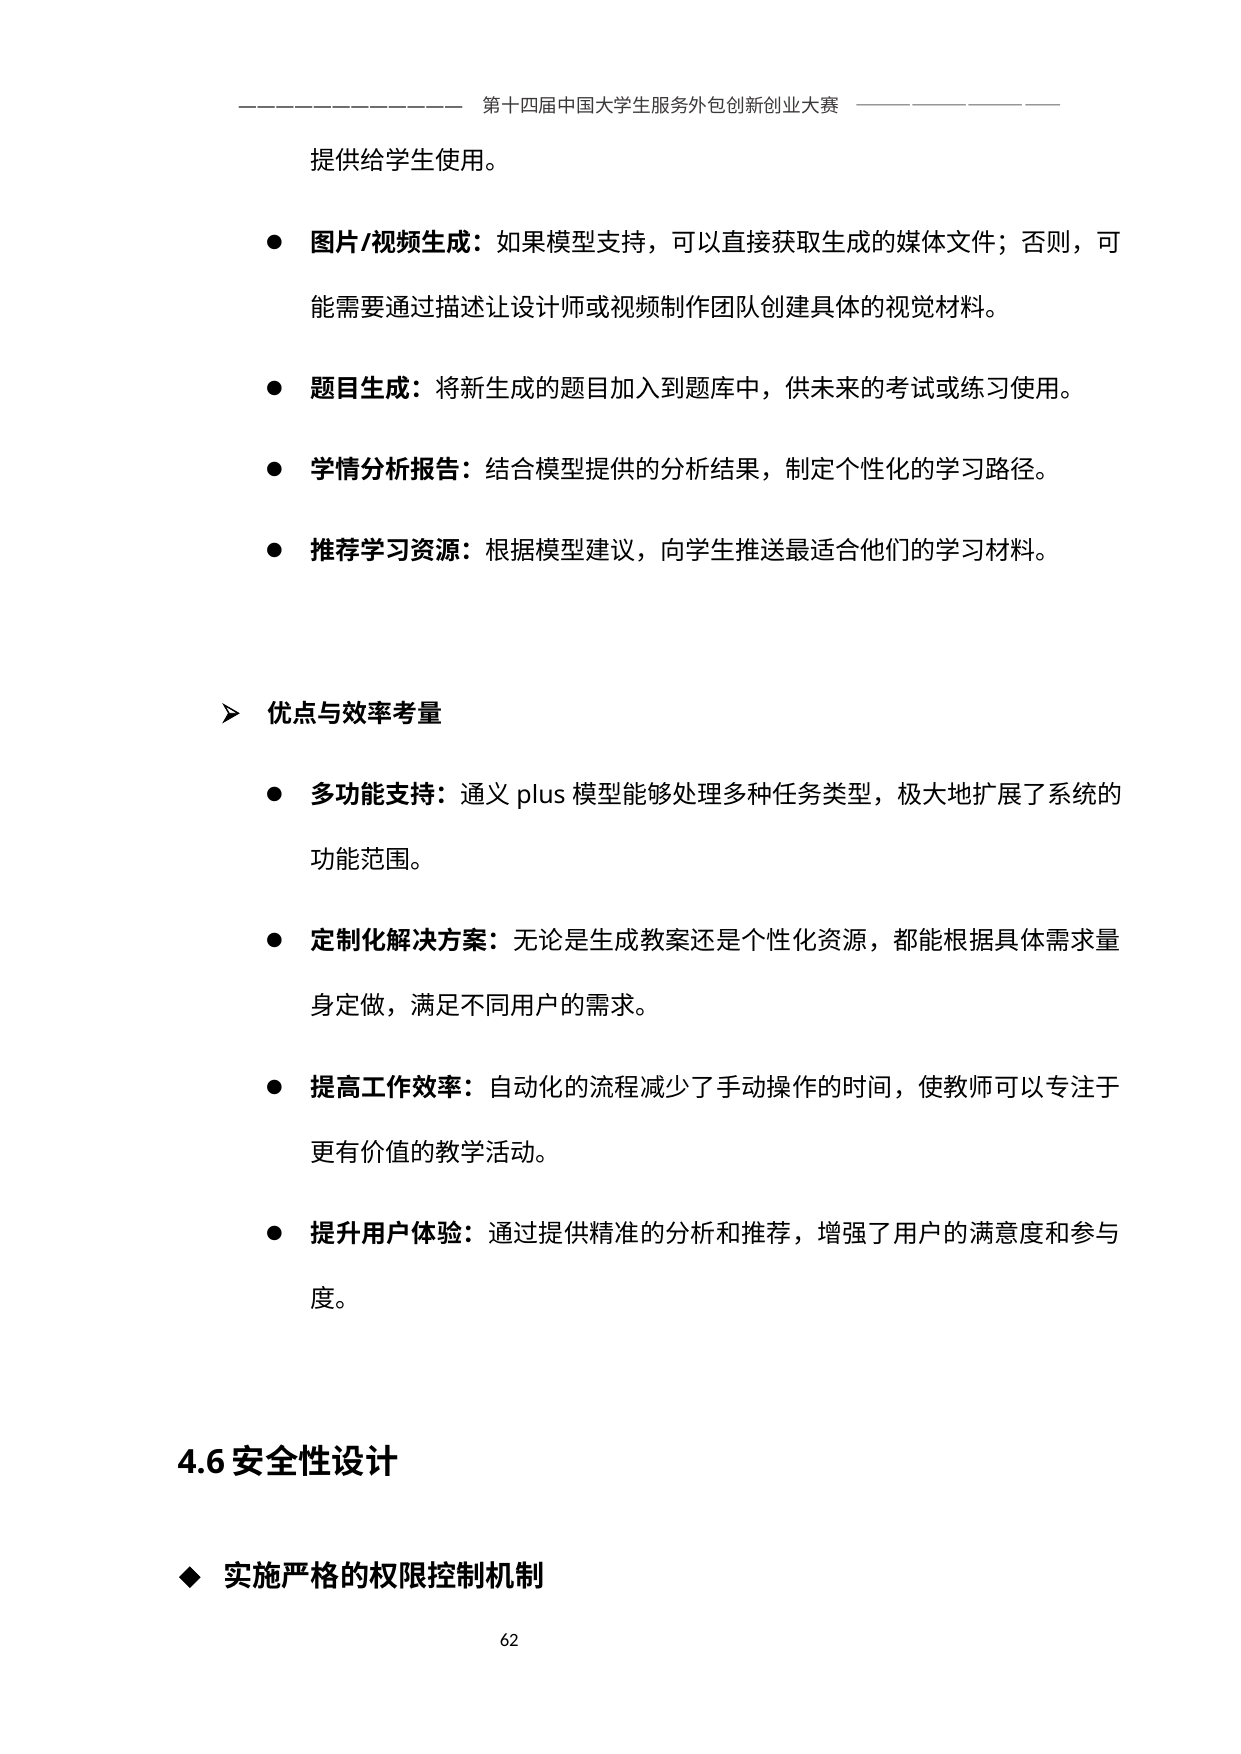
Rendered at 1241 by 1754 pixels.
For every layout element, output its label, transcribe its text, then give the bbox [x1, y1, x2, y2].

list 优点与效率考量 [221, 679, 1122, 744]
list 学情分析报告：结合模型提供的分析结果，制定个性化的学习路径。 [265, 435, 1122, 500]
list 多功能支持：通义 plus 模型能够处理多种任务类型，极大地扩展了系统的功能范围。 [265, 760, 1122, 890]
list 图片/视频生成：如果模型支持，可以直接获取生成的媒体文件；否则，可能需要通过描述让设计师或视频制作团队创建具体的视觉材料。 [265, 208, 1122, 338]
text 4.6安全性设计 [177, 1426, 1122, 1491]
list 提高工作效率：自动化的流程减少了手动操作的时间，使教师可以专注于更有价值的教学活动。 [265, 1053, 1122, 1183]
list 题目生成：将新生成的题目加入到题库中，供未来的考试或练习使用。 [265, 354, 1122, 419]
list 定制化解决方案：无论是生成教案还是个性化资源，都能根据具体需求量身定做，满足不同用户的需求。 [265, 906, 1122, 1036]
list 提升用户体验：通过提供精准的分析和推荐，增强了用户的满意度和参与度。 [265, 1199, 1122, 1329]
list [265, 126, 1122, 191]
list 推荐学习资源：根据模型建议，向学生推送最适合他们的学习材料。 [265, 516, 1122, 581]
list 实施严格的权限控制机制 [177, 1542, 1122, 1607]
